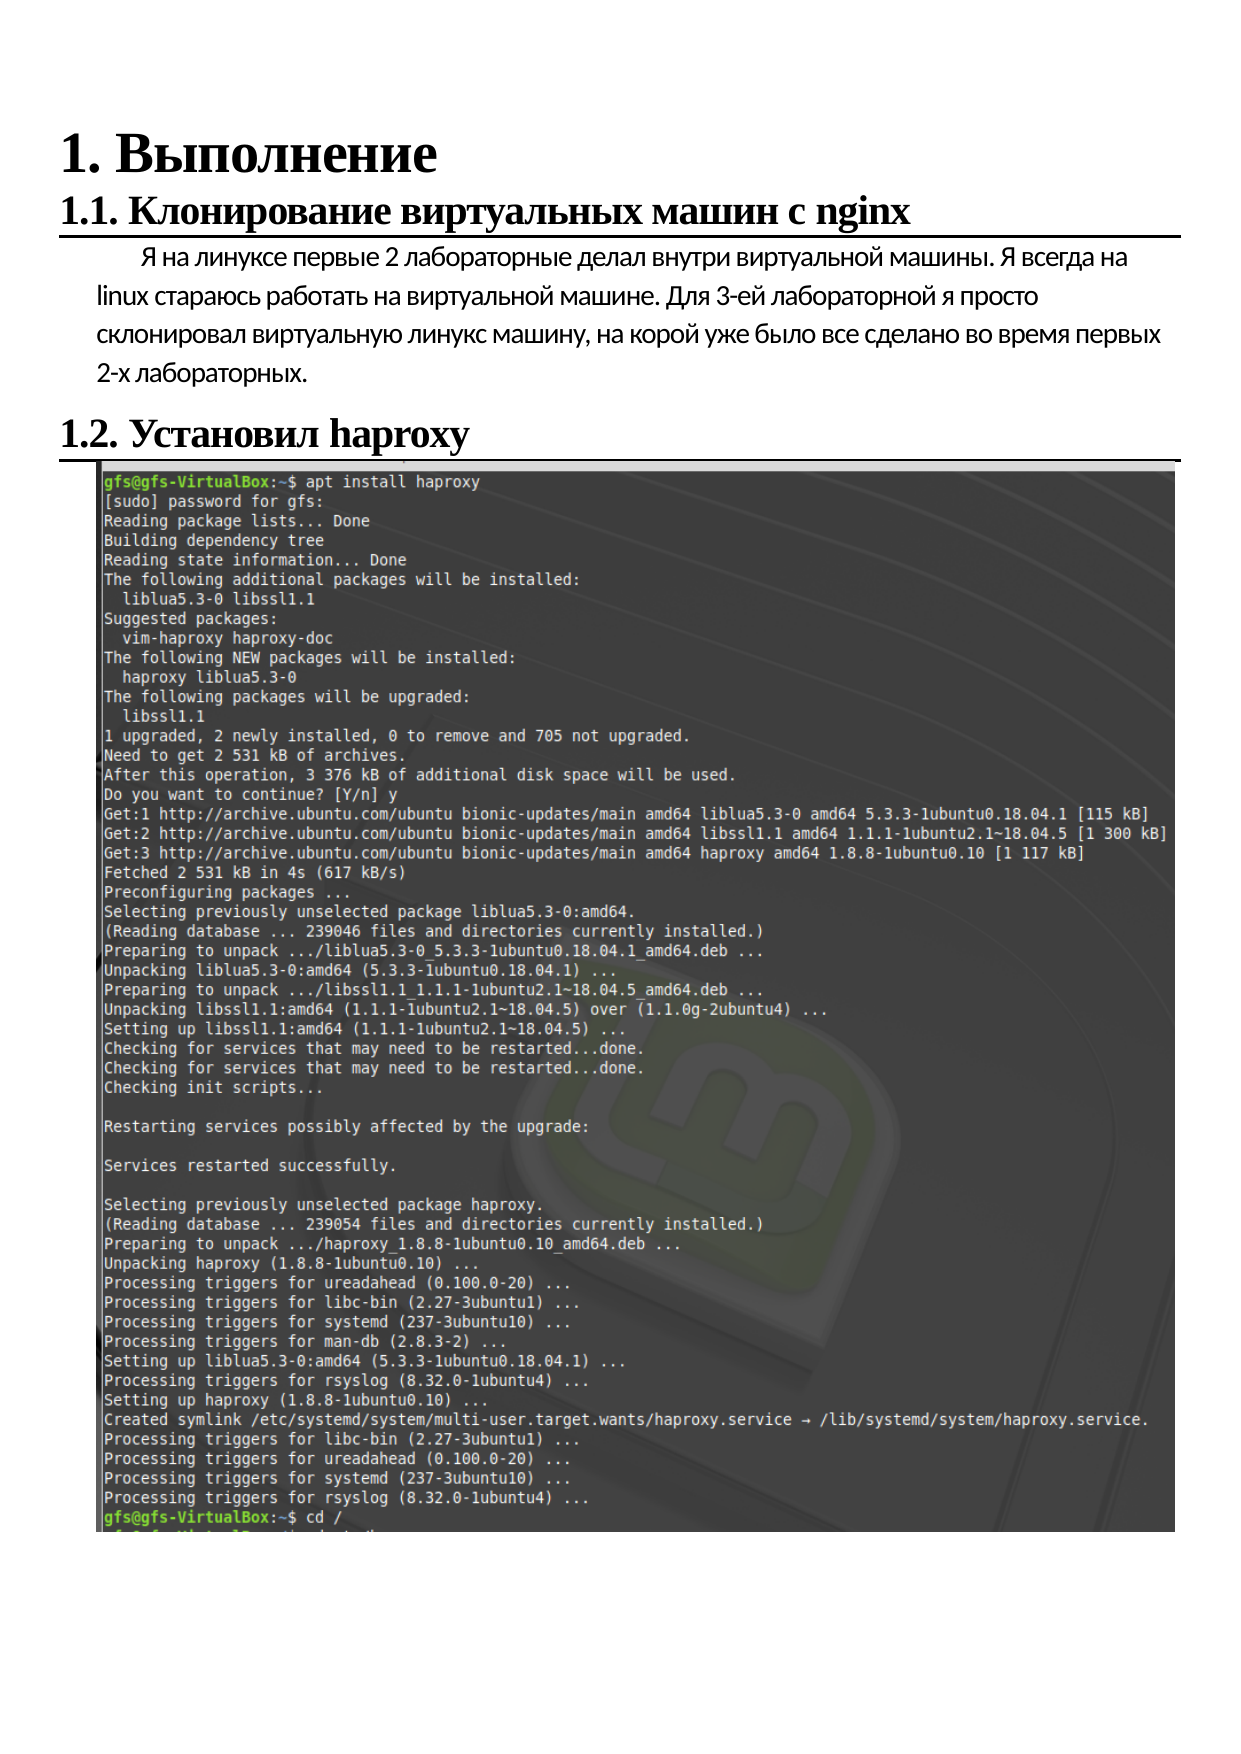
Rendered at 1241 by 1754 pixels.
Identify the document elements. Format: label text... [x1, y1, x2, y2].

text Я на линуксе первые 2 лабораторные делал внутри виртуальной машины. Я всегда на linux стараюсь работать на виртуальной машине. Для 3-ей лабораторной я просто склонировал виртуальную линукс машину, на корой уже было все сделано во время первых 2-х лабораторных. [96, 238, 1181, 389]
text Клонирование виртуальных машин с nginx [59, 185, 1181, 235]
text Выполнение [59, 118, 1181, 185]
picture [96, 461, 1175, 1532]
text Установил haproxy [59, 409, 1181, 459]
